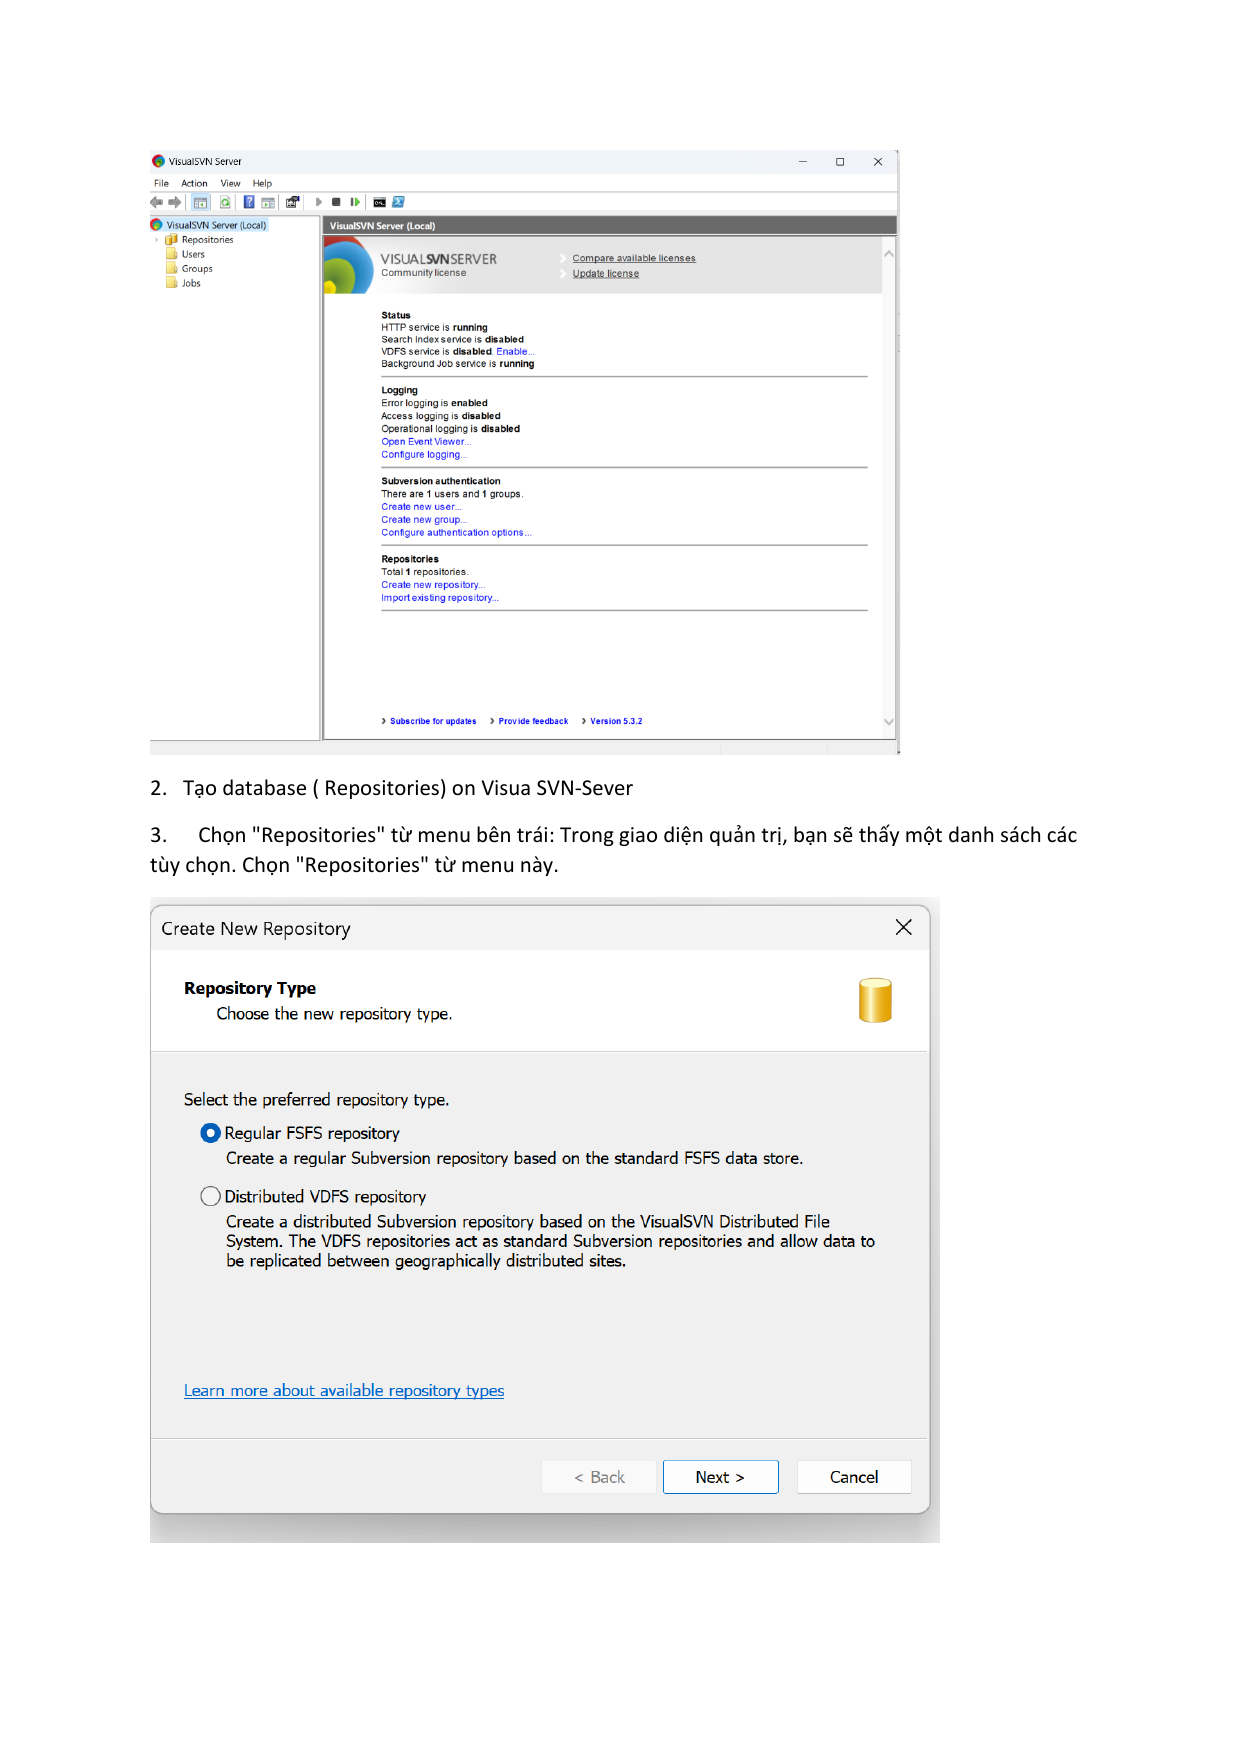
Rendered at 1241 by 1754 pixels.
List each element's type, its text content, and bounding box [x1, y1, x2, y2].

picture [150, 897, 940, 1543]
text 2. Tạo database ( Repositories) on Visua SVN-Sever [150, 773, 1090, 802]
picture [150, 150, 901, 755]
text 3. Chọn "Repositories" từ menu bên trái: Trong giao diện quản trị, bạn sẽ thấy một danh sách các tùy chọn. Chọn "Repositories" từ menu này. [150, 820, 1090, 879]
